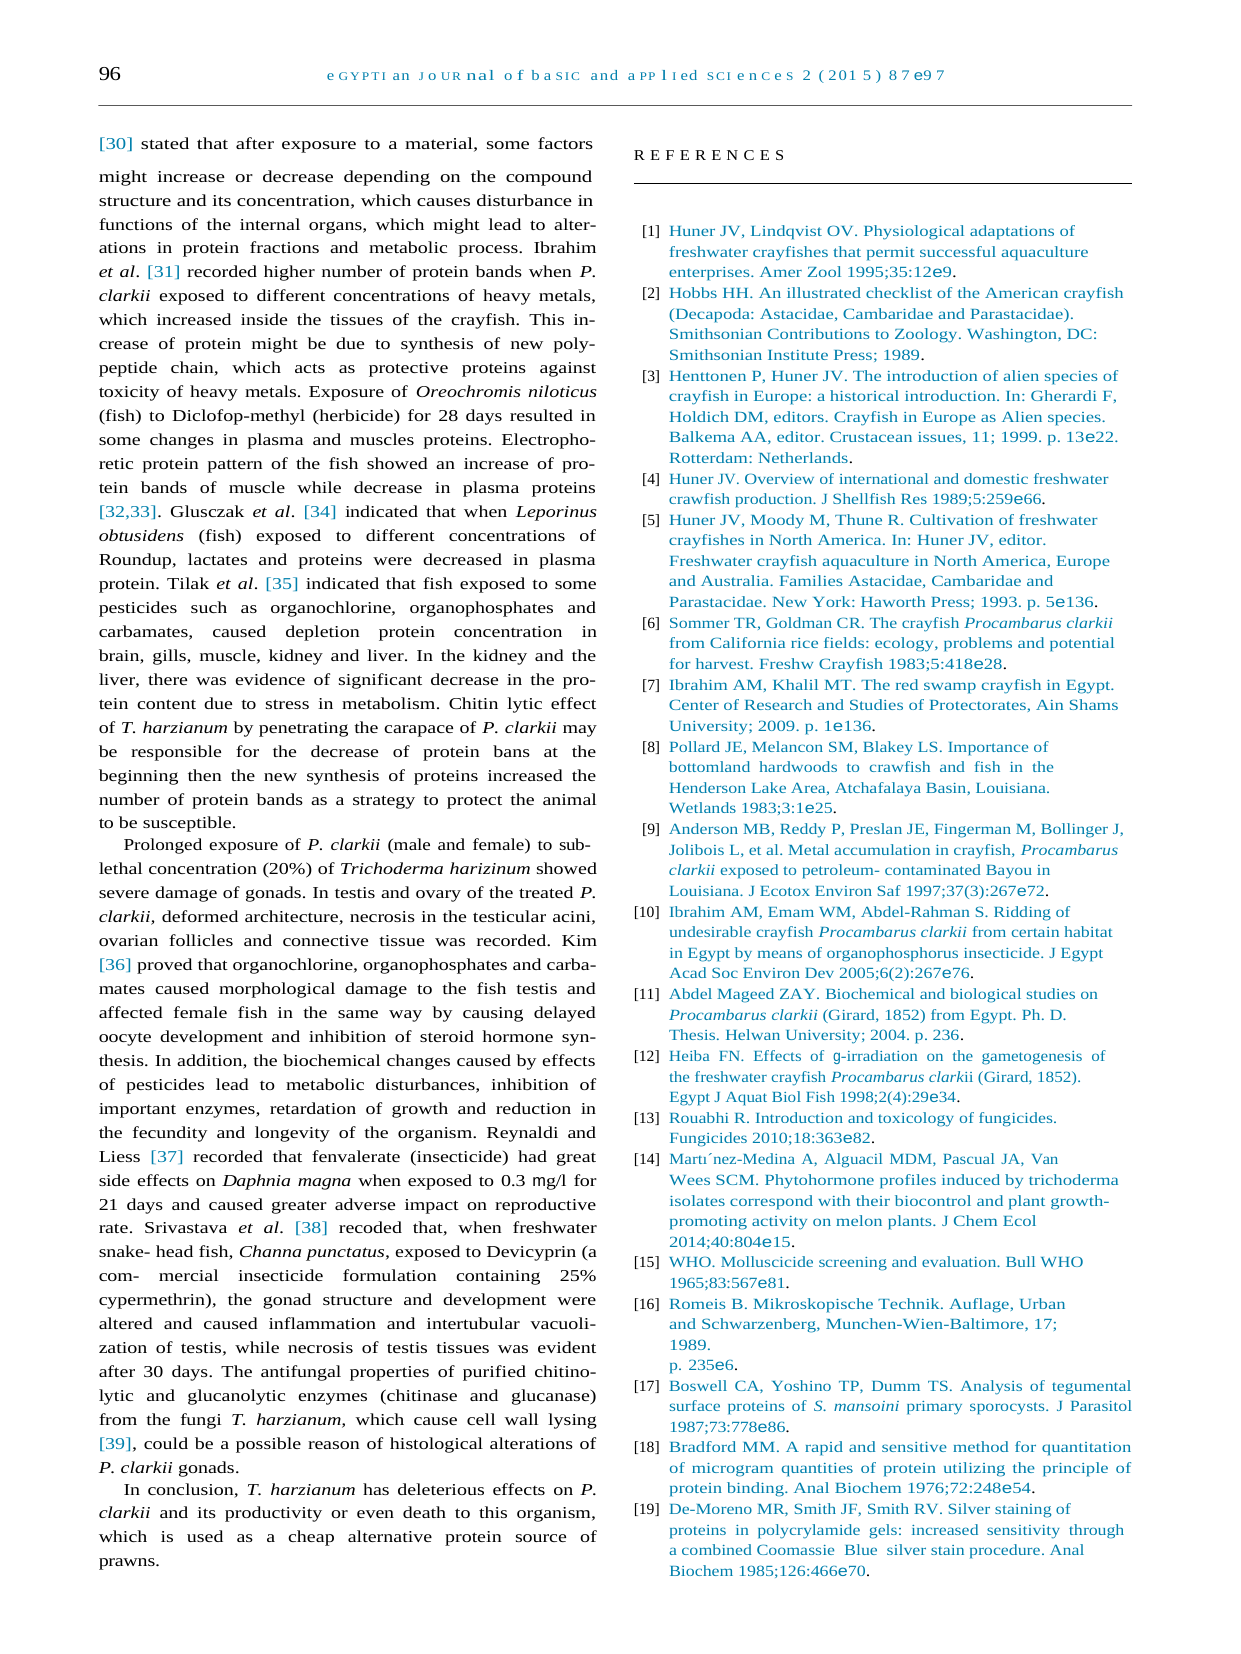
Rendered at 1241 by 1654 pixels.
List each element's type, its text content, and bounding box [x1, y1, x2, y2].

picture [719, 411, 725, 422]
picture [835, 785, 842, 793]
picture [838, 1381, 849, 1389]
picture [165, 266, 169, 277]
picture [921, 930, 928, 937]
picture [835, 452, 839, 463]
picture [701, 578, 708, 586]
picture [872, 1050, 878, 1061]
picture [670, 970, 676, 978]
picture [874, 741, 878, 752]
picture [1027, 600, 1033, 610]
picture [873, 658, 879, 669]
picture [754, 434, 761, 442]
picture [1086, 1466, 1092, 1476]
picture [1079, 1544, 1083, 1555]
picture [741, 1424, 746, 1432]
picture [754, 1482, 758, 1493]
list Romeis B. Mikroskopische Technik. Auflage, Urban and Schwarzenberg, Munchen-Wien-Baltimore, 17; 1989. [633, 1294, 1096, 1353]
picture [866, 968, 873, 974]
text In conclusion, T. harzianum has deleterious effects on P. [123, 1482, 601, 1498]
picture [99, 1437, 104, 1451]
picture [868, 1009, 874, 1020]
picture [959, 1174, 963, 1185]
picture [697, 1424, 702, 1432]
picture [958, 761, 964, 772]
picture [702, 1565, 708, 1576]
picture [799, 1256, 805, 1267]
picture [807, 555, 813, 566]
picture [991, 761, 997, 772]
picture [892, 1093, 899, 1100]
picture [735, 499, 740, 507]
picture [810, 1566, 817, 1574]
picture [837, 1441, 841, 1452]
picture [943, 390, 947, 401]
picture [695, 1071, 700, 1082]
picture [802, 870, 807, 878]
picture [846, 930, 853, 937]
picture [719, 390, 725, 401]
picture [790, 991, 797, 999]
picture [788, 431, 792, 442]
picture [880, 823, 884, 834]
picture [1008, 1155, 1015, 1164]
picture [698, 679, 704, 690]
picture [807, 1195, 811, 1206]
picture [676, 309, 684, 317]
picture [731, 909, 737, 917]
picture [745, 1544, 751, 1555]
picture [950, 988, 957, 999]
picture [719, 1318, 725, 1329]
picture [759, 761, 764, 772]
picture [673, 1071, 679, 1080]
picture [796, 287, 800, 298]
picture [698, 802, 702, 813]
picture [839, 70, 845, 77]
picture [168, 1151, 176, 1162]
picture [1031, 1215, 1035, 1226]
picture [1021, 1483, 1028, 1491]
list De-Moreno MR, Smith JF, Smith RV. Silver staining of proteins in polycrylamide gels: increased sensitivity through a combined Coomassie Blue silver stain procedure. Anal Biochem 1985;126:466e70. [633, 1500, 1132, 1579]
picture [966, 1195, 970, 1206]
picture [775, 741, 779, 752]
picture [921, 761, 927, 772]
picture [1059, 473, 1065, 484]
picture [706, 1360, 713, 1366]
picture [869, 1482, 875, 1493]
text clarkii and its productivity or even death to this organism, which is used as a cheap alternative protein source of prawns. [98, 1503, 597, 1569]
picture [722, 1380, 726, 1391]
picture [967, 555, 973, 566]
picture [927, 1485, 933, 1493]
picture [750, 1280, 755, 1288]
picture [1126, 1380, 1130, 1391]
picture [980, 1441, 986, 1452]
picture [950, 1301, 957, 1309]
subtitle r e f e r e n c e s [634, 143, 1153, 164]
picture [720, 1071, 725, 1082]
picture [885, 1524, 889, 1535]
picture [1005, 1174, 1011, 1185]
picture [696, 1237, 703, 1245]
list Hobbs HH. An illustrated checklist of the American crayfish (Decapoda: Astacidae, Cambaridae and Parastacidae). Smithsonian Contributions to Zoology. Washington, DC: Smithsonian Institute Press; 1989. [642, 284, 1131, 363]
picture [418, 72, 423, 80]
list Huner JV, Moody M, Thune R. Cultivation of freshwater crayfishes in North America. In: Huner JV, editor. Freshwater crayfish aquaculture in North America, Europe and Australia. Families Astacidae, Cambaridae and Parastacidae. New York: Haworth Press; 1993. p. 5e136. [642, 511, 1132, 611]
picture [791, 785, 798, 793]
picture [962, 1503, 966, 1514]
picture [671, 1340, 676, 1350]
picture [1073, 1524, 1079, 1535]
picture [802, 1155, 808, 1164]
picture [750, 575, 754, 586]
picture [730, 637, 734, 648]
picture [1025, 947, 1031, 958]
picture [99, 505, 104, 519]
list WHO. Molluscicide screening and evaluation. Bull WHO 1965;83:567e81. [633, 1253, 1100, 1292]
picture [790, 1030, 797, 1040]
picture [957, 1050, 962, 1061]
picture [719, 534, 725, 545]
picture [774, 1174, 780, 1185]
picture [1036, 700, 1043, 710]
picture [915, 267, 920, 277]
picture [946, 1256, 950, 1267]
picture [669, 991, 676, 999]
picture [970, 1548, 976, 1558]
picture [925, 370, 929, 381]
picture [996, 229, 1002, 239]
picture [974, 864, 980, 875]
picture [689, 431, 693, 442]
picture [951, 1485, 957, 1493]
picture [1009, 888, 1014, 896]
picture [1031, 1112, 1037, 1123]
picture [824, 1482, 828, 1493]
picture [689, 926, 695, 937]
picture [726, 1093, 732, 1102]
picture [759, 290, 766, 298]
picture [1039, 848, 1046, 855]
list Henttonen P, Huner JV. The introduction of alien species of crayfish in Europe: a historical introduction. In: Gherardi F, Holdich DM, editors. Crayfish in Europe as Alien species. Balkema AA, editor. Crustacean issues, 11; 1999. p. 13e22. Rotterdam: Netherlands. [642, 366, 1128, 466]
picture [931, 1009, 936, 1020]
text functions of the internal organs, which might lead to alter- ations in protein fractions and metabolic process. Ibrahim et al. [31] recorded higher number of protein bands when P. clarkii exposed to different concentrations of heavy metals, which increased inside the tissues of the crayfish. This in- crease of protein might be due to synthesis of new poly- peptide chain, which acts as protective proteins against toxicity of heavy metals. Exposure of Oreochromis niloticus (fish) to Diclofop-methyl (herbicide) for 28 days resulted in some changes in plasma and muscles proteins. Electropho- retic protein pattern of the fish showed an increase of pro- tein bands of muscle while decrease in plasma proteins [32,33]. Glusczak et al. [34] indicated that when Leporinus obtusidens (fish) exposed to different concentrations of Roundup, lactates and proteins were decreased in plasma protein. Tilak et al. [35] indicated that fish exposed to some pesticides such as organochlorine, organophosphates and carbamates, caused depletion protein concentration in brain, gills, muscle, kidney and liver. In the kidney and the liver, there was evidence of significant decrease in the pro- tein content due to stress in metabolism. Chitin lytic effect of T. harzianum by penetrating the carapace of P. clarkii may be responsible for the decrease of protein bans at the beginning then the new synthesis of proteins increased the number of protein bands as a strategy to protect the animal to be susceptible. [98, 214, 597, 832]
picture [669, 826, 676, 834]
picture [1086, 832, 1094, 837]
picture [776, 1199, 782, 1209]
picture [295, 1221, 300, 1235]
picture [674, 721, 680, 731]
picture [684, 844, 688, 855]
picture [825, 1156, 831, 1164]
picture [869, 617, 881, 626]
picture [699, 1441, 703, 1452]
text 96 e gypti an j o ur nal o f b a sic and a pp l i ed sci e n c e s 2 ( 201 5 ) 8 7 e9 7 [98, 62, 1153, 85]
list Boswell CA, Yoshino TP, Dumm TS. Analysis of tegumental surface proteins of S. mansoini primary sporocysts. J Parasitol 1987;73:778e86. [633, 1377, 1132, 1436]
picture [700, 411, 704, 422]
picture [961, 1383, 967, 1391]
picture [690, 1318, 694, 1329]
picture [1064, 926, 1069, 937]
list Martı´nez-Medina A, Alguacil MDM, Pascual JA, Van [634, 1150, 1153, 1168]
picture [283, 578, 290, 584]
picture [855, 287, 859, 298]
picture [729, 1032, 736, 1038]
picture [898, 1544, 902, 1555]
picture [1048, 848, 1055, 855]
picture [670, 1528, 676, 1538]
picture [934, 888, 939, 896]
picture [1065, 906, 1070, 917]
list Rouabhi R. Introduction and toxicology of fungicides. Fungicides 2010;18:363e82. [633, 1109, 1080, 1147]
picture [982, 556, 989, 566]
picture [719, 761, 723, 772]
picture [1046, 514, 1052, 525]
list Pollard JE, Melancon SM, Blakey LS. Importance of bottomland hardwoods to crawfish and fish in the Henderson Lake Area, Atchafalaya Basin, Louisiana. Wetlands 1983;3:1e25. [642, 738, 1070, 817]
picture [1028, 888, 1033, 896]
picture [1096, 683, 1102, 693]
picture [861, 909, 868, 917]
picture [440, 72, 449, 80]
picture [838, 699, 842, 710]
picture [922, 1112, 926, 1123]
picture [361, 72, 368, 80]
picture [886, 493, 892, 504]
picture [174, 265, 178, 279]
picture [956, 888, 961, 896]
picture [909, 287, 913, 298]
picture [919, 947, 924, 958]
list Huner JV, Lindqvist OV. Physiological adaptations of freshwater crayfishes that permit successful aquaculture enterprises. Amer Zool 1995;35:12e9. [642, 222, 1109, 281]
picture [785, 411, 789, 422]
picture [738, 926, 742, 937]
picture [710, 1238, 716, 1245]
picture [733, 682, 740, 690]
picture [741, 434, 748, 442]
list Sommer TR, Goldman CR. The crayfish Procambarus clarkii from California rice fields: ecology, problems and potential for harvest. Freshw Crayfish 1983;5:418e28. [642, 614, 1123, 673]
picture [937, 70, 944, 80]
picture [696, 246, 702, 257]
list Abdel Mageed ZAY. Biochemical and biological studies on Procambarus clarkii (Girard, 1852) from Egypt. Ph. D. Thesis. Helwan University; 2004. p. 236. [633, 985, 1120, 1044]
picture [979, 1112, 984, 1123]
picture [733, 1424, 738, 1432]
picture [764, 1050, 769, 1061]
picture [849, 1568, 854, 1576]
text Wees SCM. Phytohormone profiles induced by trichoderma isolates correspond with their biocontrol and plant growth- promoting activity on melon plants. J Chem Ecol 2014;40:804e15. [669, 1171, 1150, 1250]
picture [888, 411, 894, 422]
picture [902, 70, 909, 80]
picture [767, 1153, 773, 1164]
picture [826, 1302, 832, 1312]
picture [738, 868, 744, 878]
list Huner JV. Overview of international and domestic freshwater crawfish production. J Shellfish Res 1989;5:259e66. [642, 469, 1132, 508]
picture [1024, 1299, 1030, 1309]
picture [648, 72, 655, 80]
picture [452, 72, 458, 80]
picture [1010, 534, 1014, 545]
picture [858, 1054, 867, 1061]
picture [900, 637, 904, 648]
list Heiba FN. Effects of g-irradiation on the gametogenesis of the freshwater crayfish Procambarus clarkii (Girard, 1852). Egypt J Aquat Biol Fish 1998;2(4):29e34. [633, 1047, 1116, 1106]
picture [829, 390, 835, 401]
picture [670, 1363, 676, 1373]
picture [676, 1029, 685, 1040]
list Ibrahim AM, Khalil MT. The red swamp crayfish in Egypt. Center of Research and Studies of Protectorates, Ain Shams University; 2009. p. 1e136. [642, 676, 1130, 735]
picture [811, 308, 815, 319]
picture [99, 958, 104, 972]
picture [770, 1050, 775, 1061]
picture [786, 1444, 793, 1452]
list Anderson MB, Reddy P, Preslan JE, Fingerman M, Bollinger J, Jolibois L, et al. Metal accumulation in crayfish, Procambarus clarkii exposed to petroleum- contaminated Bayou in Louisiana. J Ecotox Environ Saf 1997;37(3):267e72. [642, 820, 1132, 900]
picture [872, 1404, 879, 1411]
picture [371, 72, 379, 78]
picture [760, 309, 767, 319]
text p. 235e6. [669, 1356, 1153, 1374]
picture [100, 137, 104, 149]
picture [934, 970, 939, 978]
picture [849, 578, 856, 586]
picture [959, 308, 963, 319]
list Bradford MM. A rapid and sensitive method for quantitation of microgram quantities of protein utilizing the principle of protein binding. Anal Biochem 1976;72:248e54. [633, 1438, 1132, 1497]
picture [985, 288, 992, 298]
text structure and its concentration, which causes disturbance in [98, 191, 1153, 210]
picture [1021, 906, 1027, 917]
picture [1103, 391, 1112, 399]
picture [783, 1318, 789, 1329]
picture [717, 1380, 721, 1391]
picture [911, 951, 917, 961]
picture [784, 761, 790, 772]
text Prolonged exposure of P. clarkii (male and female) to sub- [123, 837, 601, 854]
text might increase or decrease depending on the compound [98, 167, 1153, 186]
picture [982, 1484, 988, 1491]
picture [824, 803, 831, 809]
list Ibrahim AM, Emam WM, Abdel-Rahman S. Ridding of undesirable crayfish Procambarus clarkii from certain habitat in Egypt by means of organophosphorus insecticide. J Egypt Acad Soc Environ Dev 2005;6(2):267e76. [633, 903, 1131, 982]
picture [982, 597, 987, 607]
picture [860, 1195, 866, 1206]
picture [784, 452, 790, 463]
picture [1037, 761, 1042, 772]
text [30] stated that after exposure to a material, some factors [98, 134, 600, 153]
picture [1045, 1444, 1049, 1455]
text lethal concentration (20%) of Trichoderma harizinum showed severe damage of gonads. In testis and ovary of the treated P. clarkii, deformed architecture, necrosis in the testicular acini, ovarian follicles and connective tissue was recorded. Kim [36] proved that organochlorine, organophosphates and carba- mates caused morphological damage to the fish testis and affected female fish in the same way by causing delayed oocyte development and inhibition of steroid hormone syn- thesis. In addition, the biochemical changes caused by effects of pesticides lead to metabolic disturbances, inhibition of important enzymes, retardation of growth and reduction in the fecundity and longevity of the organism. Reynaldi and Liess [37] recorded that fenvalerate (insecticide) had great side effects on Daphnia magna when exposed to 0.3 mg/l for 21 days and caused greater adverse impact on reproductive rate. Srivastava et al. [38] recoded that, when freshwater snake- head fish, Channa punctatus, exposed to Devicyprin (a com- mercial insecticide formulation containing 25% cypermethrin), the gonad structure and development were altered and caused inflammation and intertubular vacuoli- zation of testis, while necrosis of testis tissues was evident after 30 days. The antifungal properties of purified chitino- lytic and glucanolytic enzymes (chitinase and glucanase) from the fungi T. harzianum, which cause cell wall lysing [39], could be a possible reason of histological alterations of P. clarkii gonads. [98, 859, 597, 1477]
picture [815, 328, 821, 339]
picture [339, 72, 346, 80]
picture [707, 988, 711, 999]
picture [787, 617, 791, 628]
picture [974, 1298, 981, 1307]
picture [1002, 844, 1007, 855]
picture [819, 1050, 824, 1061]
picture [532, 70, 538, 80]
picture [710, 1424, 715, 1432]
picture [953, 970, 958, 978]
picture [907, 886, 912, 896]
picture [1045, 1321, 1051, 1329]
picture [924, 70, 931, 77]
